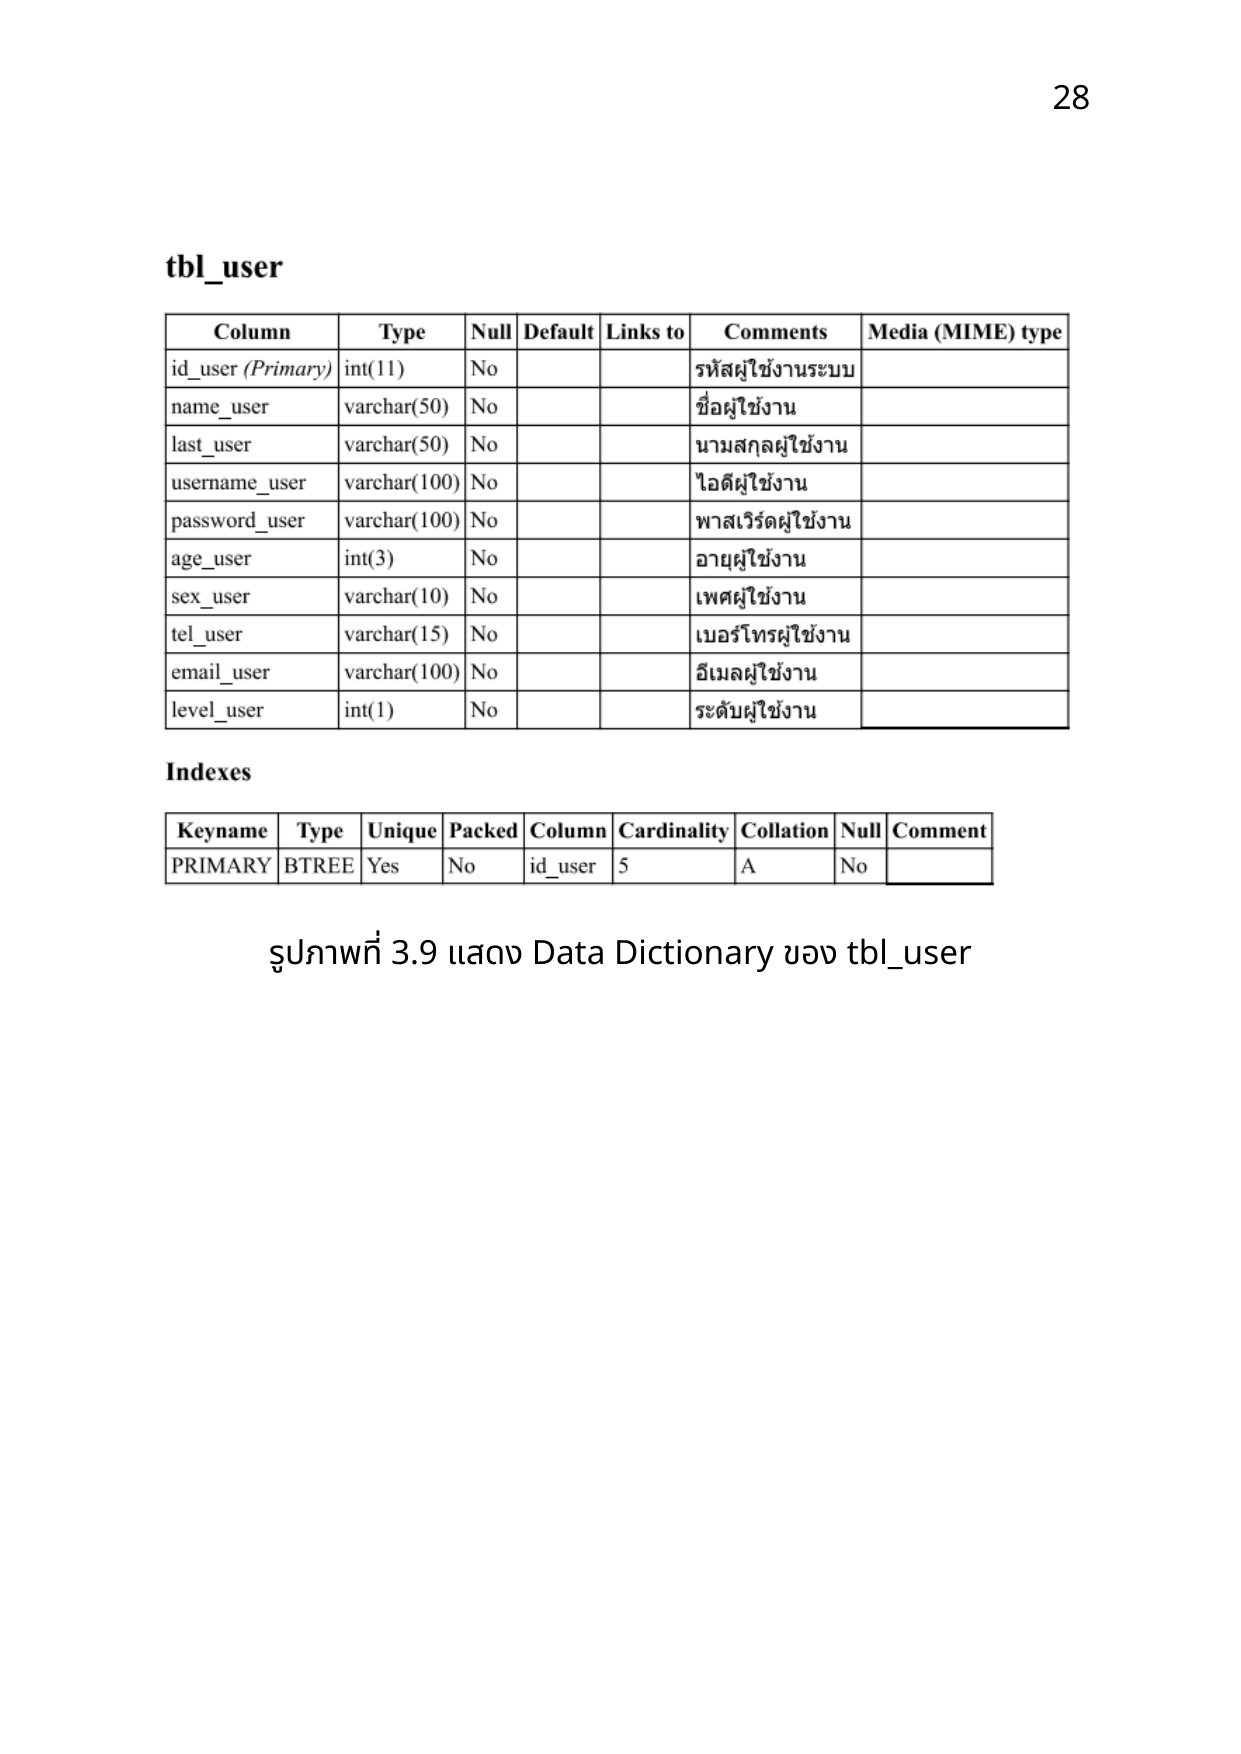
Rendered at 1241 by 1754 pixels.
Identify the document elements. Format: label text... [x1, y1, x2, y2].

picture [150, 241, 1091, 929]
text รูปภาพที่ 3.9 แสดง Data Dictionary ของ tbl_user [150, 929, 1090, 979]
